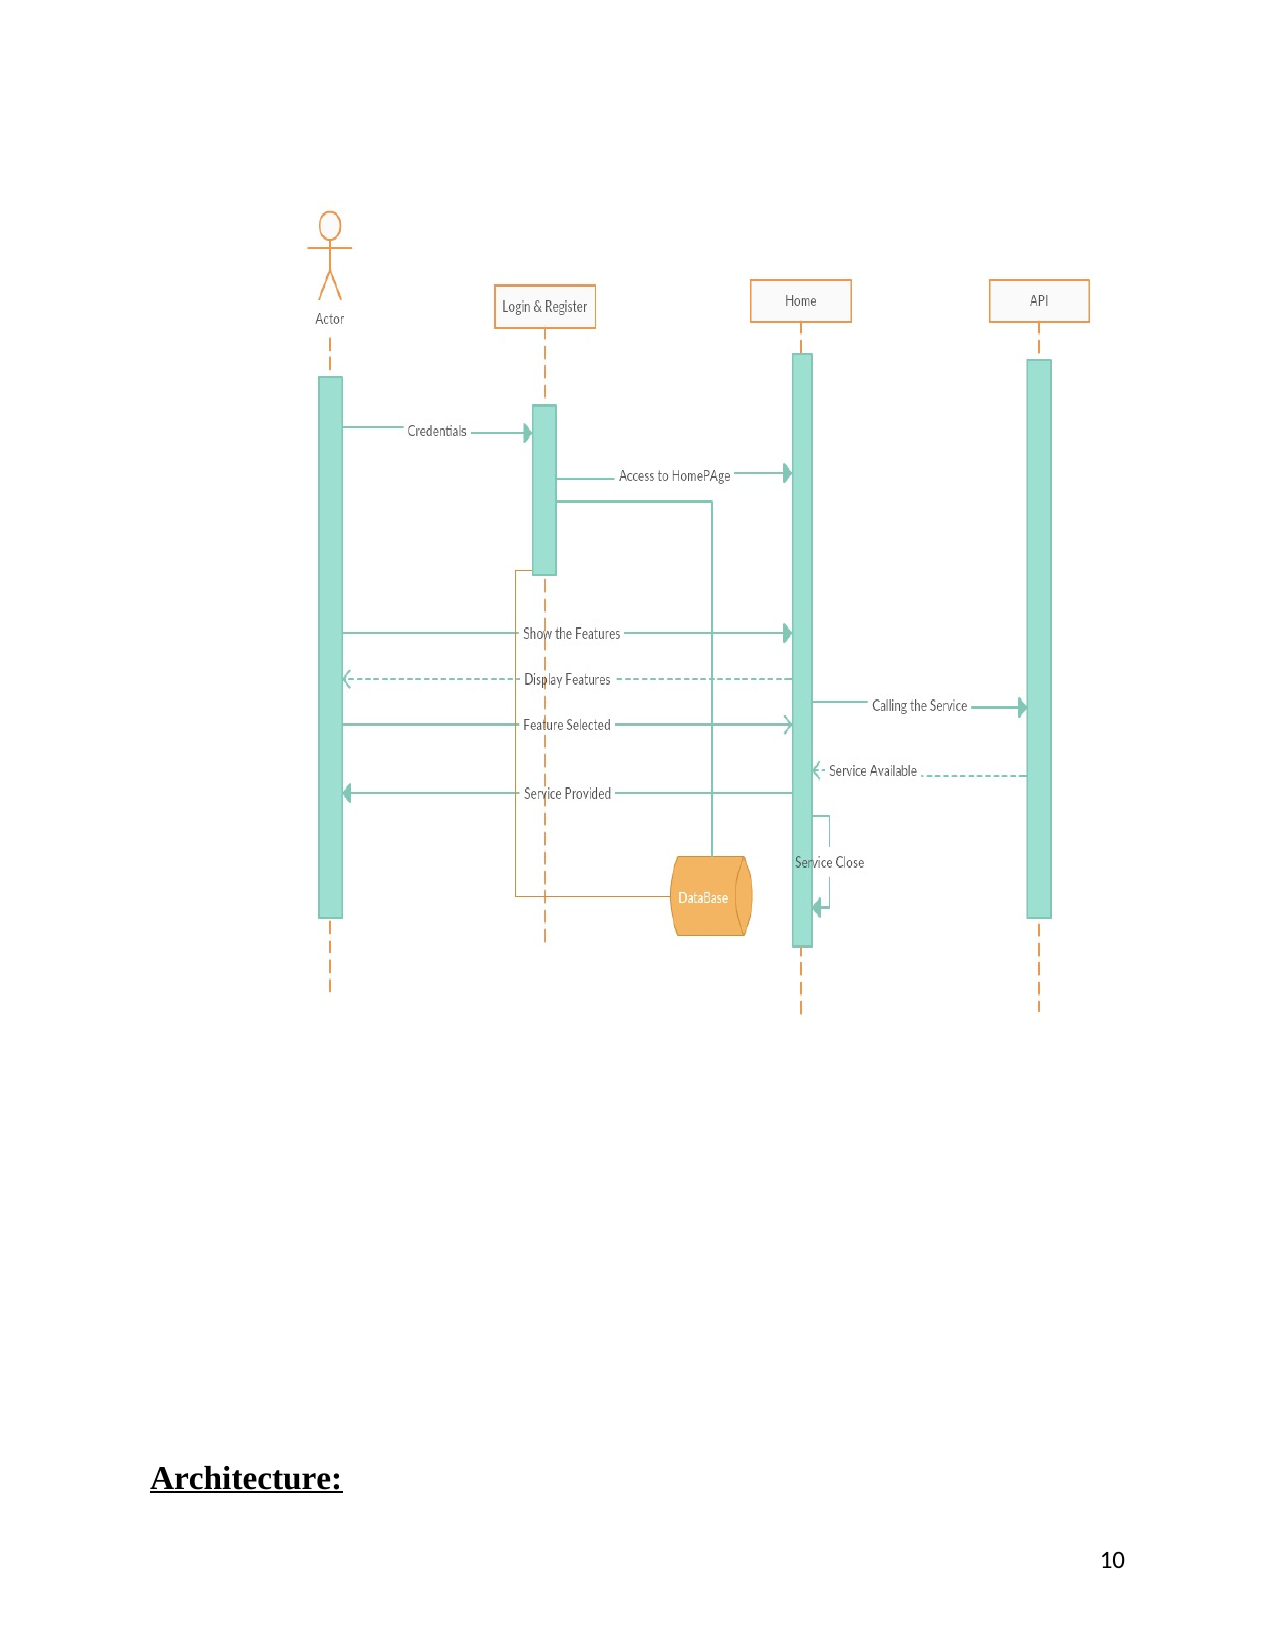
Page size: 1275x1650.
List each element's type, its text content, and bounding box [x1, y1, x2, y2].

text Architecture: [150, 1458, 1125, 1496]
picture [150, 199, 1094, 1027]
